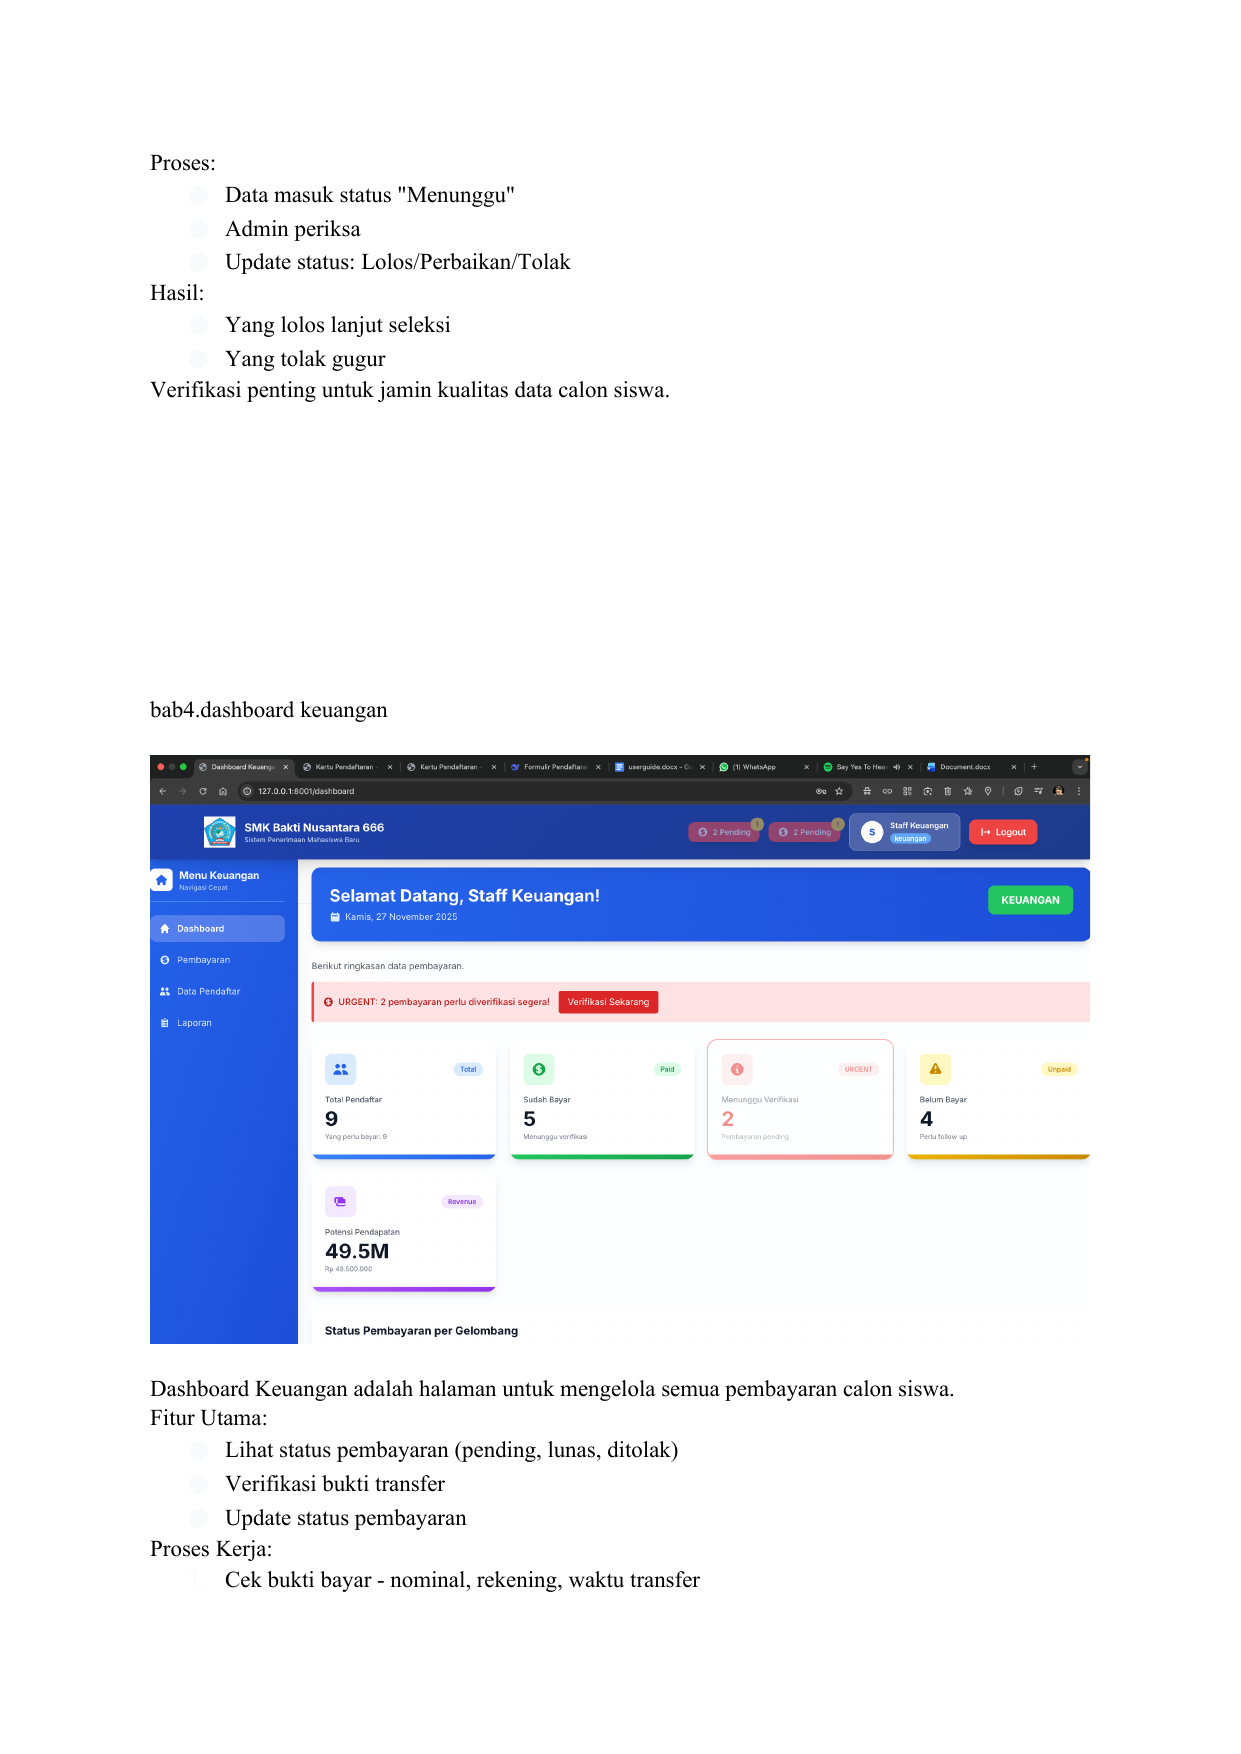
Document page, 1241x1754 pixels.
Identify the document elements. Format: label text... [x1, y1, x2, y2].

list Yang lolos lanjut seleksi [187, 309, 1090, 338]
text Proses Kerja: [150, 1536, 1090, 1561]
list Update status: Lolos/Perbaikan/Tolak [187, 246, 1090, 276]
text Fitur Utama: [150, 1405, 1090, 1431]
text bab4.dashboard keuangan [150, 697, 1090, 723]
text Proses: [150, 150, 1090, 175]
picture [150, 755, 1091, 1344]
list Update status pembayaran [187, 1502, 1090, 1531]
list Verifikasi bukti transfer [187, 1468, 1090, 1497]
list Lihat status pembayaran (pending, lunas, ditolak) [187, 1434, 1090, 1464]
text Hasil: [150, 280, 1090, 306]
list Data masuk status "Menunggu" [187, 179, 1090, 208]
text Verifikasi penting untuk jamin kualitas data calon siswa. [150, 377, 1090, 402]
list Yang tolak gugur [187, 343, 1090, 372]
list Cek bukti bayar - nominal, rekening, waktu transfer [187, 1565, 1090, 1594]
text Dashboard Keuangan adalah halaman untuk mengelola semua pembayaran calon siswa. [150, 1376, 1090, 1402]
list Admin periksa [187, 213, 1090, 242]
